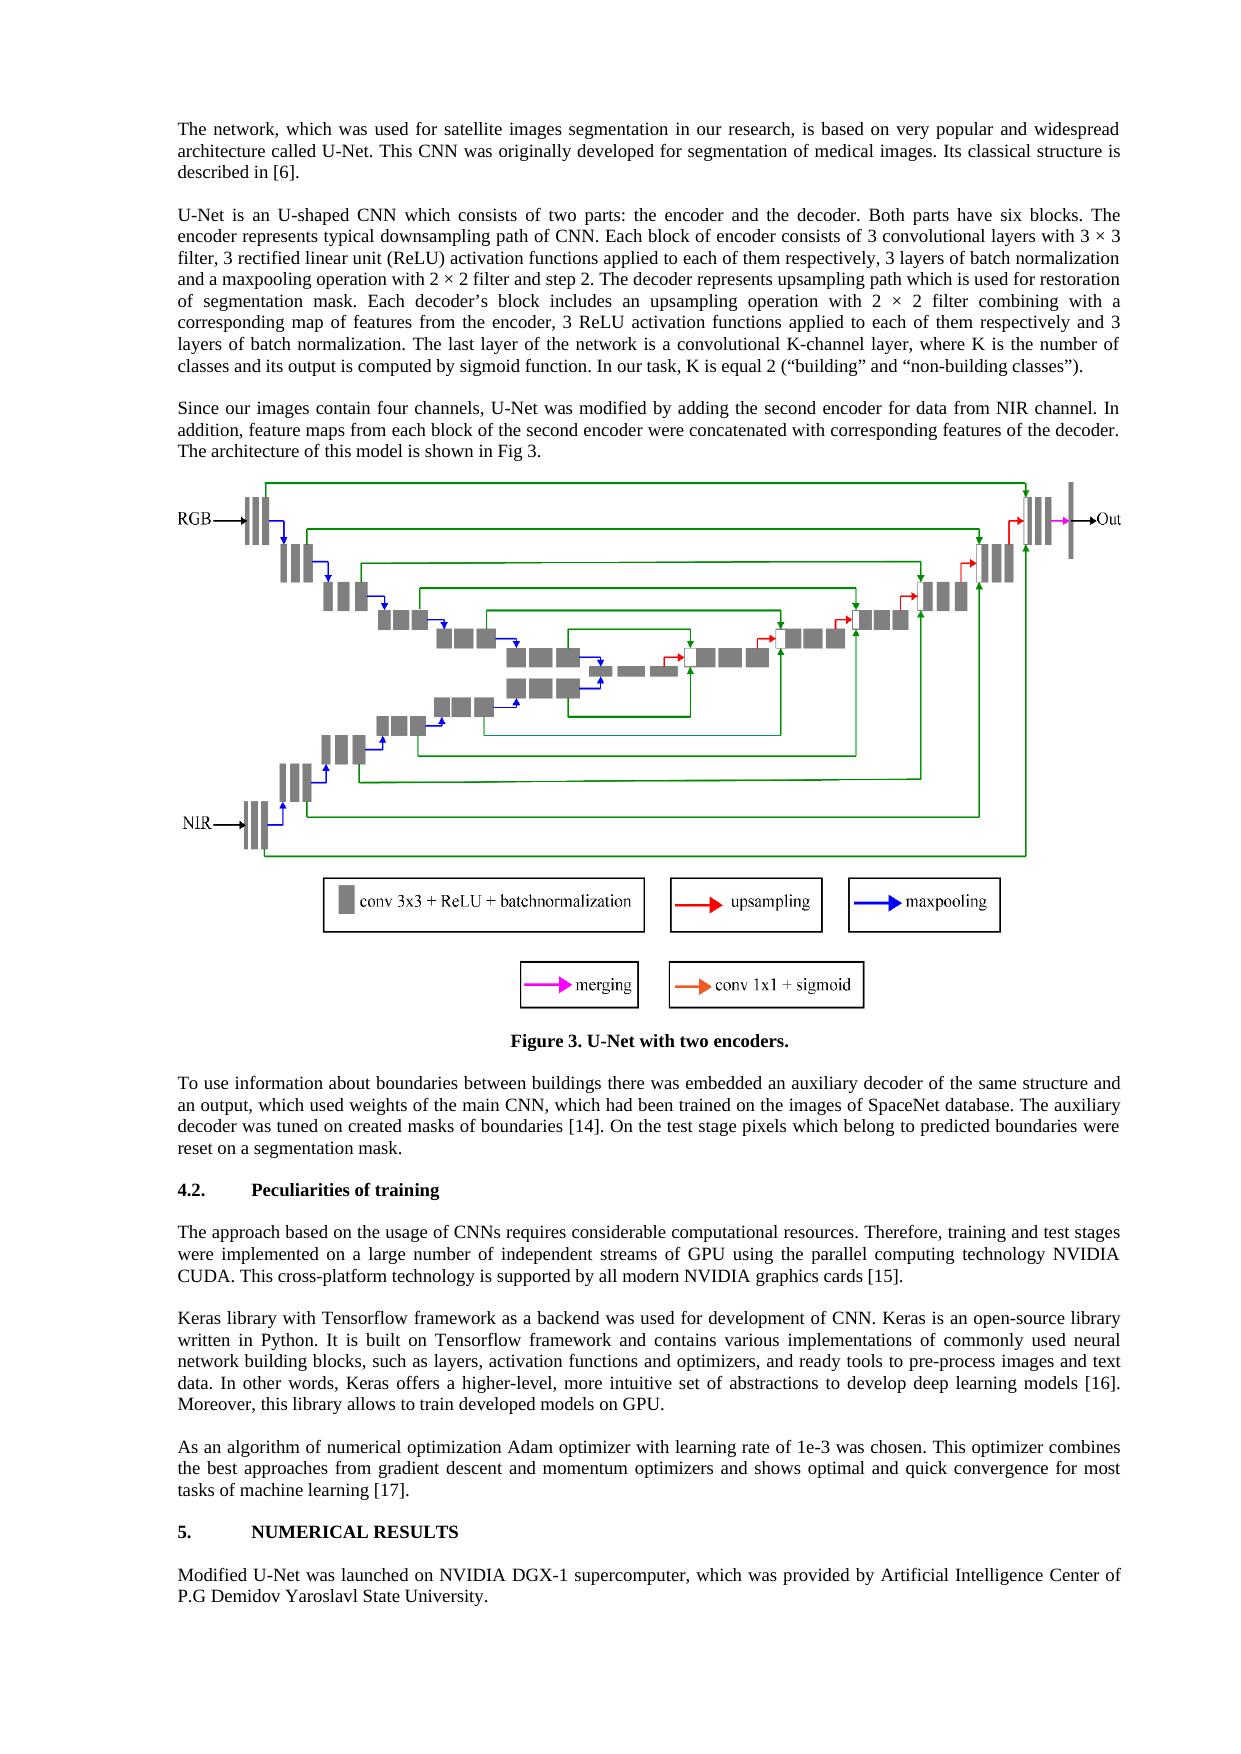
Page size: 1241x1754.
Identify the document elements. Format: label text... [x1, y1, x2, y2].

text Since our images contain four channels, U-Net was modified by adding the second encoder for data from NIR channel. In addition, feature maps from each block of the second encoder were concatenated with corresponding features of the decoder. The architecture of this model is shown in Fig 3. [177, 397, 1122, 462]
text Keras library with Tensorflow framework as a backend was used for development of CNN. Keras is an open-source library written in Python. It is built on Tensorflow framework and contains various implementations of commonly used neural network building blocks, such as layers, activation functions and optimizers, and ready tools to pre-process images and text data. In other words, Keras offers a higher-level, more intuitive set of abstractions to develop deep learning models [16]. Moreover, this library allows to train developed models on GPU. [177, 1307, 1122, 1415]
text U-Net is an U-shaped CNN which consists of two parts: the encoder and the decoder. Both parts have six blocks. The encoder represents typical downsampling path of CNN. Each block of encoder consists of 3 convolutional layers with 3 × 3 filter, 3 rectified linear unit (ReLU) activation functions applied to each of them respectively, 3 layers of batch normalization and a maxpooling operation with 2 × 2 filter and step 2. The decoder represents upsampling path which is used for restoration of segmentation mask. Each decoder’s block includes an upsampling operation with 2 × 2 filter combining with a corresponding map of features from the encoder, 3 ReLU activation functions applied to each of them respectively and 3 layers of batch normalization. The last layer of the network is a convolutional K-channel layer, where K is the number of classes and its output is computed by sigmoid function. In our task, K is equal 2 (“building” and “non-building classes”). [177, 204, 1122, 376]
text To use information about boundaries between buildings there was embedded an auxiliary decoder of the same structure and an output, which used weights of the main CNN, which had been trained on the images of SpaceNet database. The auxiliary decoder was tuned on created masks of boundaries [14]. On the test stage pixels which belong to predicted boundaries were reset on a segmentation mask. [177, 1072, 1122, 1158]
picture [177, 482, 1122, 1009]
text Modified U-Net was launched on NVIDIA DGX-1 supercomputer, which was provided by Artificial Intelligence Center of P.G Demidov Yaroslavl State University. [177, 1563, 1122, 1607]
text As an algorithm of numerical optimization Adam optimizer with learning rate of 1e-3 was chosen. This optimizer combines the best approaches from gradient descent and momentum optimizers and shows optimal and quick convergence for most tasks of machine learning [17]. [177, 1436, 1122, 1500]
text The network, which was used for satellite images segmentation in our research, is based on very popular and widespread architecture called U-Net. This CNN was originally developed for segmentation of medical images. Its classical structure is described in [6]. [177, 118, 1122, 183]
text Figure 3. U-Net with two encoders. [177, 1029, 1122, 1051]
text 5. NUMERICAL RESULTS [177, 1521, 1122, 1543]
text 4.2. Peculiarities of training [177, 1179, 1122, 1201]
text The approach based on the usage of CNNs requires considerable computational resources. Therefore, training and test stages were implemented on a large number of independent streams of GPU using the parallel computing technology NVIDIA CUDA. This cross-platform technology is supported by all modern NVIDIA graphics cards [15]. [177, 1221, 1122, 1286]
